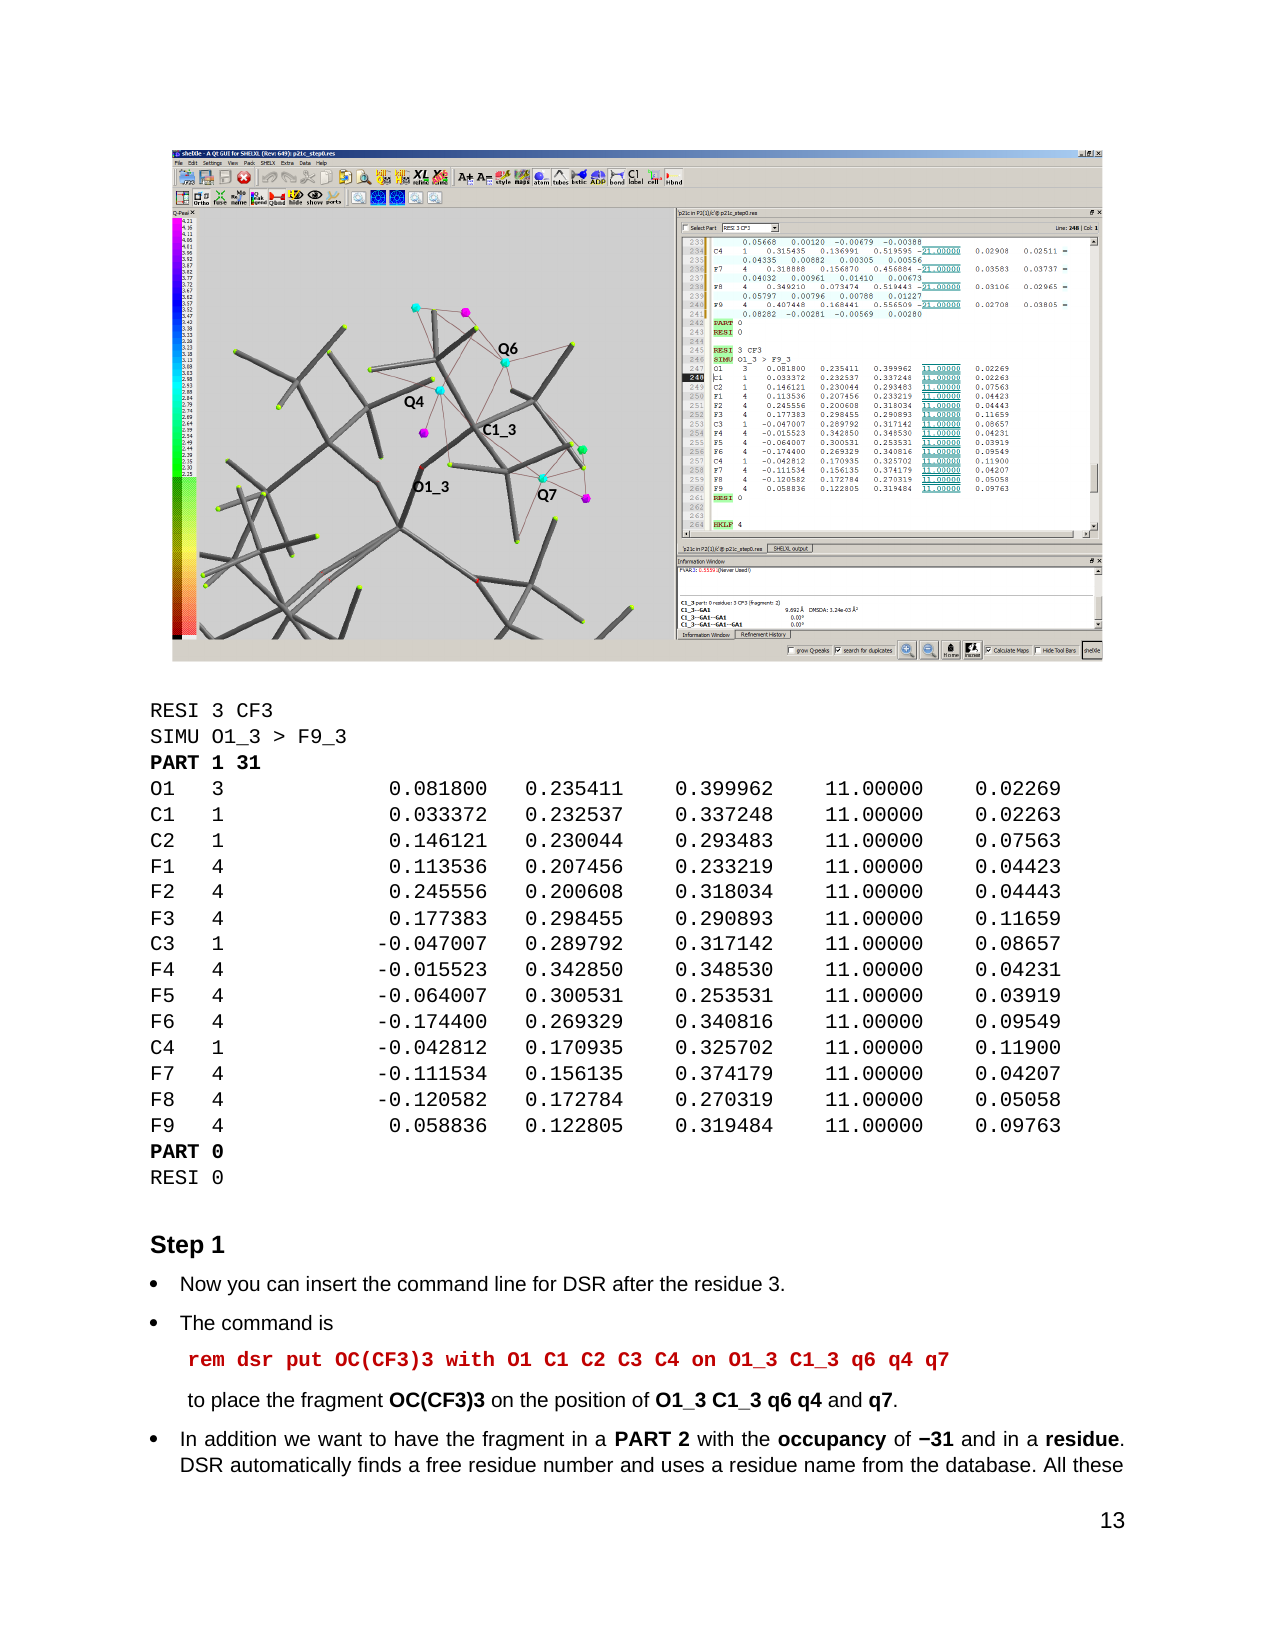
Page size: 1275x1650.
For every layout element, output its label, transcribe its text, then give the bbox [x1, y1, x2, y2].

text F4 4 -0.015523 0.342850 0.348530 11.00000 0.04231 [150, 959, 1125, 983]
text F3 4 0.177383 0.298455 0.290893 11.00000 0.11659 [150, 907, 1125, 931]
picture [172, 150, 1103, 662]
text F7 4 -0.111534 0.156135 0.374179 11.00000 0.04207 [150, 1063, 1125, 1087]
text PART 1 31 [150, 752, 1125, 776]
text F1 4 0.113536 0.207456 0.233219 11.00000 0.04423 [150, 856, 1125, 879]
text Now you can insert the command line for DSR after the residue 3. [150, 1272, 1125, 1296]
list to place the fragment OC(CF3)3 on the position of O1_3 C1_3 q6 q4 and q7. [187, 1388, 1125, 1412]
text F5 4 -0.064007 0.300531 0.253531 11.00000 0.03919 [150, 985, 1125, 1009]
text RESI 0 [150, 1167, 1125, 1191]
text C4 1 -0.042812 0.170935 0.325702 11.00000 0.11900 [150, 1037, 1125, 1061]
text C2 1 0.146121 0.230044 0.293483 11.00000 0.07563 [150, 830, 1125, 853]
text F9 4 0.058836 0.122805 0.319484 11.00000 0.09763 [150, 1115, 1125, 1139]
list rem dsr put OC(CF3)3 with O1 C1 C2 C3 C4 on O1_3 C1_3 q6 q4 q7 [187, 1349, 1125, 1373]
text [150, 1427, 1125, 1477]
text F2 4 0.245556 0.200608 0.318034 11.00000 0.04443 [150, 882, 1125, 905]
text F8 4 -0.120582 0.172784 0.270319 11.00000 0.05058 [150, 1089, 1125, 1113]
text C3 1 -0.047007 0.289792 0.317142 11.00000 0.08657 [150, 933, 1125, 957]
text C1 1 0.033372 0.232537 0.337248 11.00000 0.02263 [150, 804, 1125, 827]
text SIMU O1_3 > F9_3 [150, 726, 1125, 749]
text The command is [150, 1311, 1125, 1334]
text PART 0 [150, 1141, 1125, 1164]
text O1 3 0.081800 0.235411 0.399962 11.00000 0.02269 [150, 778, 1125, 801]
text RESI 3 CF3 [150, 700, 1125, 724]
text F6 4 -0.174400 0.269329 0.340816 11.00000 0.09549 [150, 1011, 1125, 1035]
text Step 1 [150, 1230, 1125, 1259]
